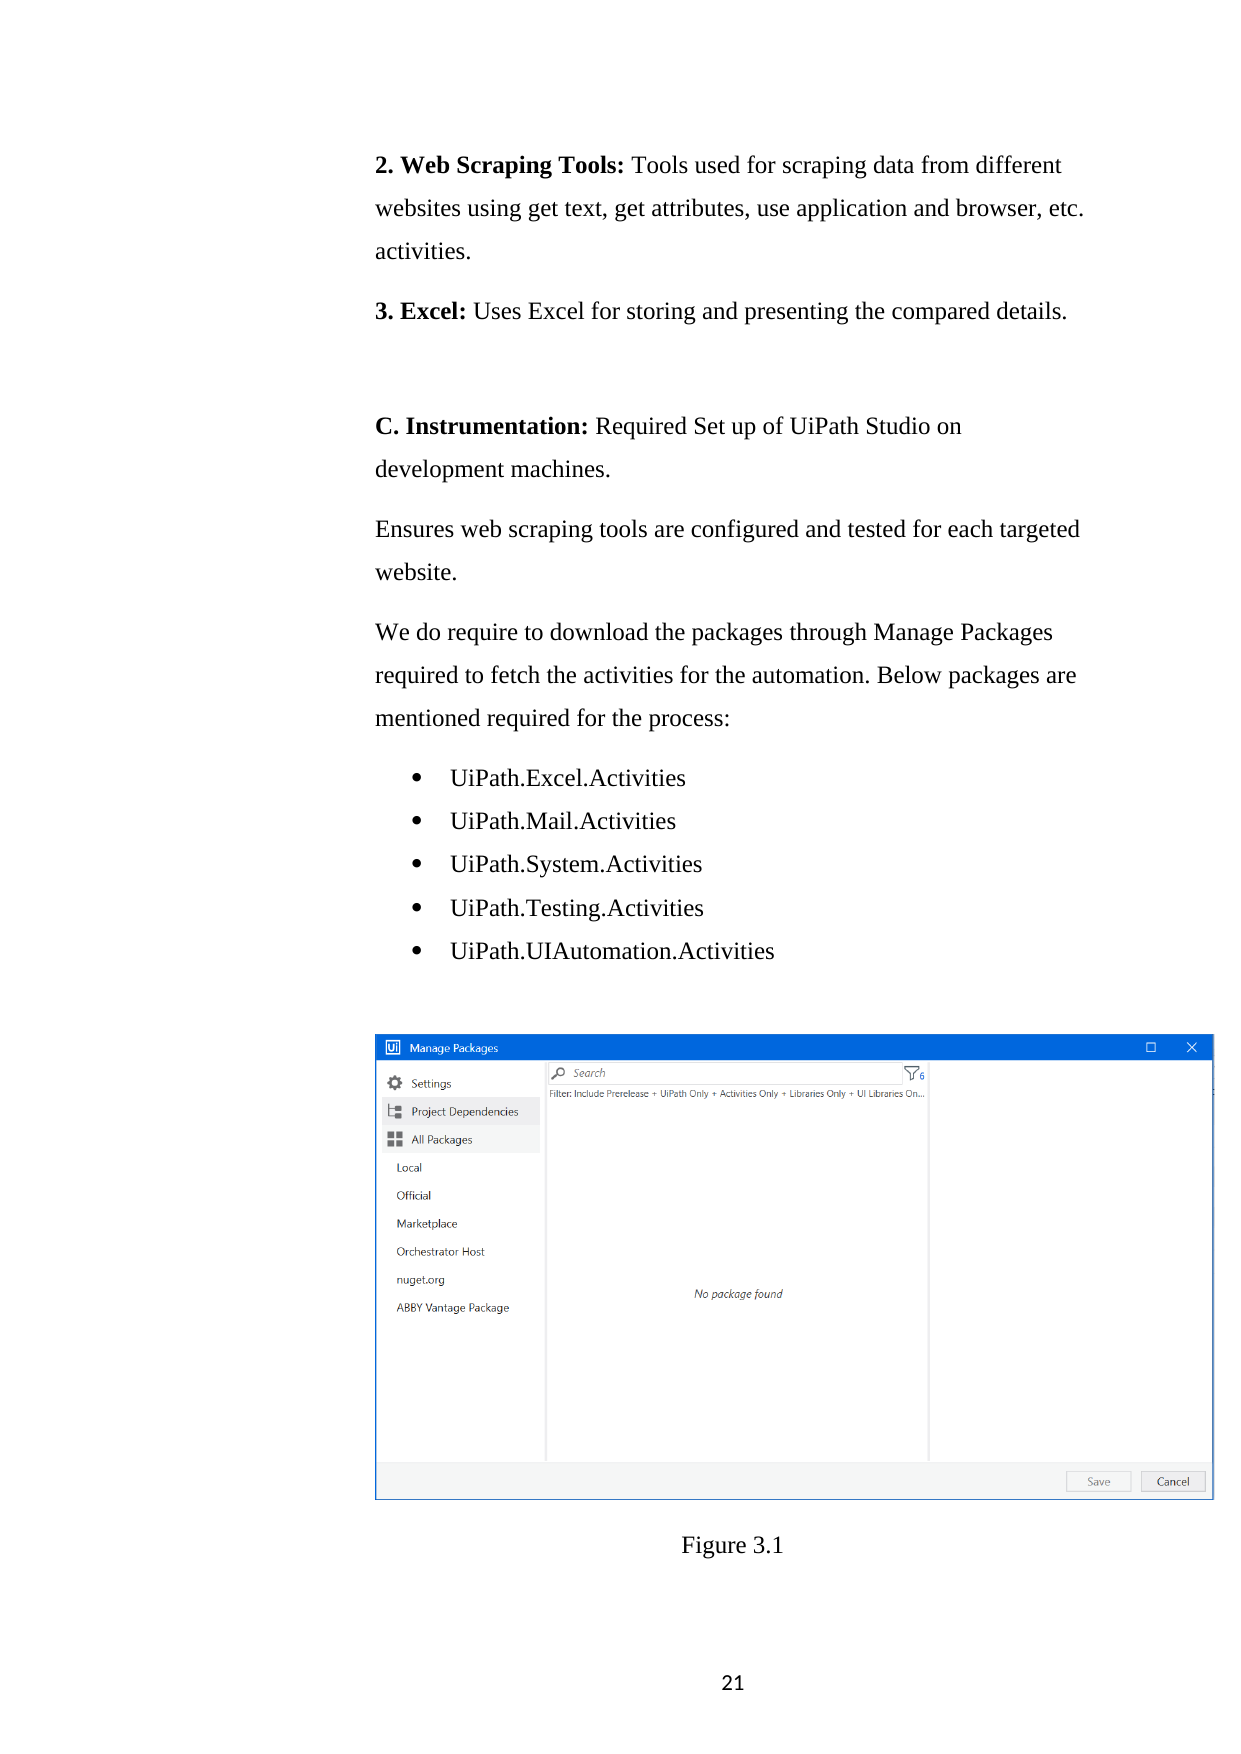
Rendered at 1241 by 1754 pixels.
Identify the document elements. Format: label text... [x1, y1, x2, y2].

text Ensures web scraping tools are configured and tested for each targeted website. [375, 514, 1090, 586]
list UiPath.Testing.Activities [412, 893, 1090, 921]
list UiPath.Mail.Activities [412, 806, 1090, 835]
text 3. Excel: Uses Excel for storing and presenting the compared details. [375, 296, 1090, 325]
text Figure 3.1 [375, 1530, 1090, 1559]
list UiPath.System.Activities [412, 849, 1090, 878]
list UiPath.Excel.Activities [412, 763, 1090, 792]
picture [375, 1034, 1215, 1500]
text 2. Web Scraping Tools: Tools used for scraping data from different websites using get text, get attributes, use application and browser, etc. activities. [375, 150, 1090, 265]
text We do require to download the packages through Manage Packages required to fetch the activities for the automation. Below packages are mentioned required for the process: [375, 617, 1090, 732]
list UiPath.UIAutomation.Activities [412, 936, 1090, 964]
text C. Instrumentation: Required Set up of UiPath Studio on development machines. [375, 411, 1090, 483]
